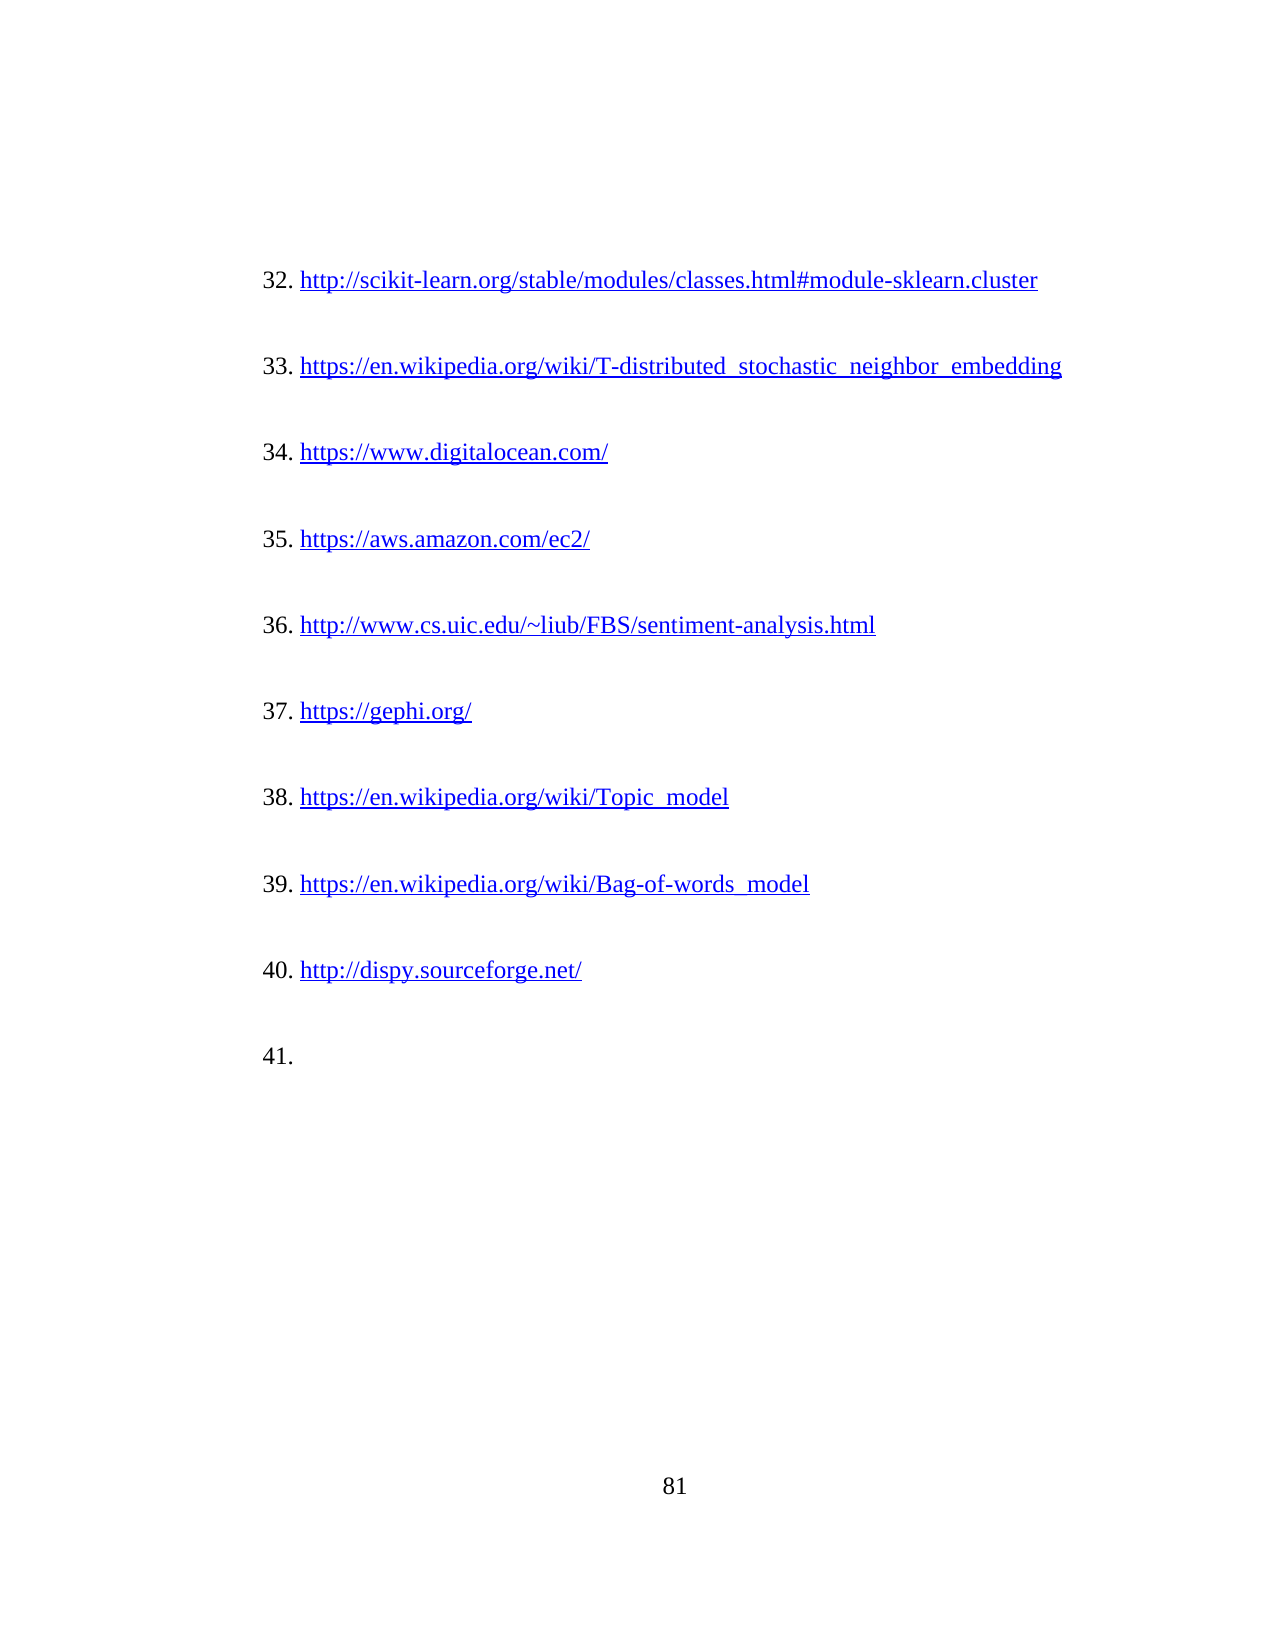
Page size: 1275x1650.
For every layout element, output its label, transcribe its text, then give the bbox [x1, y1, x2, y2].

list http://scikit-learn.org/stable/modules/classes.html#module-sklearn.cluster [262, 265, 1125, 294]
list http://www.cs.uic.edu/~liub/FBS/sentiment-analysis.html [262, 610, 1125, 639]
list https://en.wikipedia.org/wiki/T-distributed_stochastic_neighbor_embedding [262, 351, 1125, 380]
list https://en.wikipedia.org/wiki/Topic_model [262, 782, 1125, 811]
list https://www.digitalocean.com/ [262, 437, 1125, 466]
list https://gephi.org/ [262, 696, 1125, 725]
list http://dispy.sourceforge.net/ [262, 955, 1125, 984]
list https://en.wikipedia.org/wiki/Bag-of-words_model [262, 869, 1125, 897]
list https://aws.amazon.com/ec2/ [262, 524, 1125, 552]
